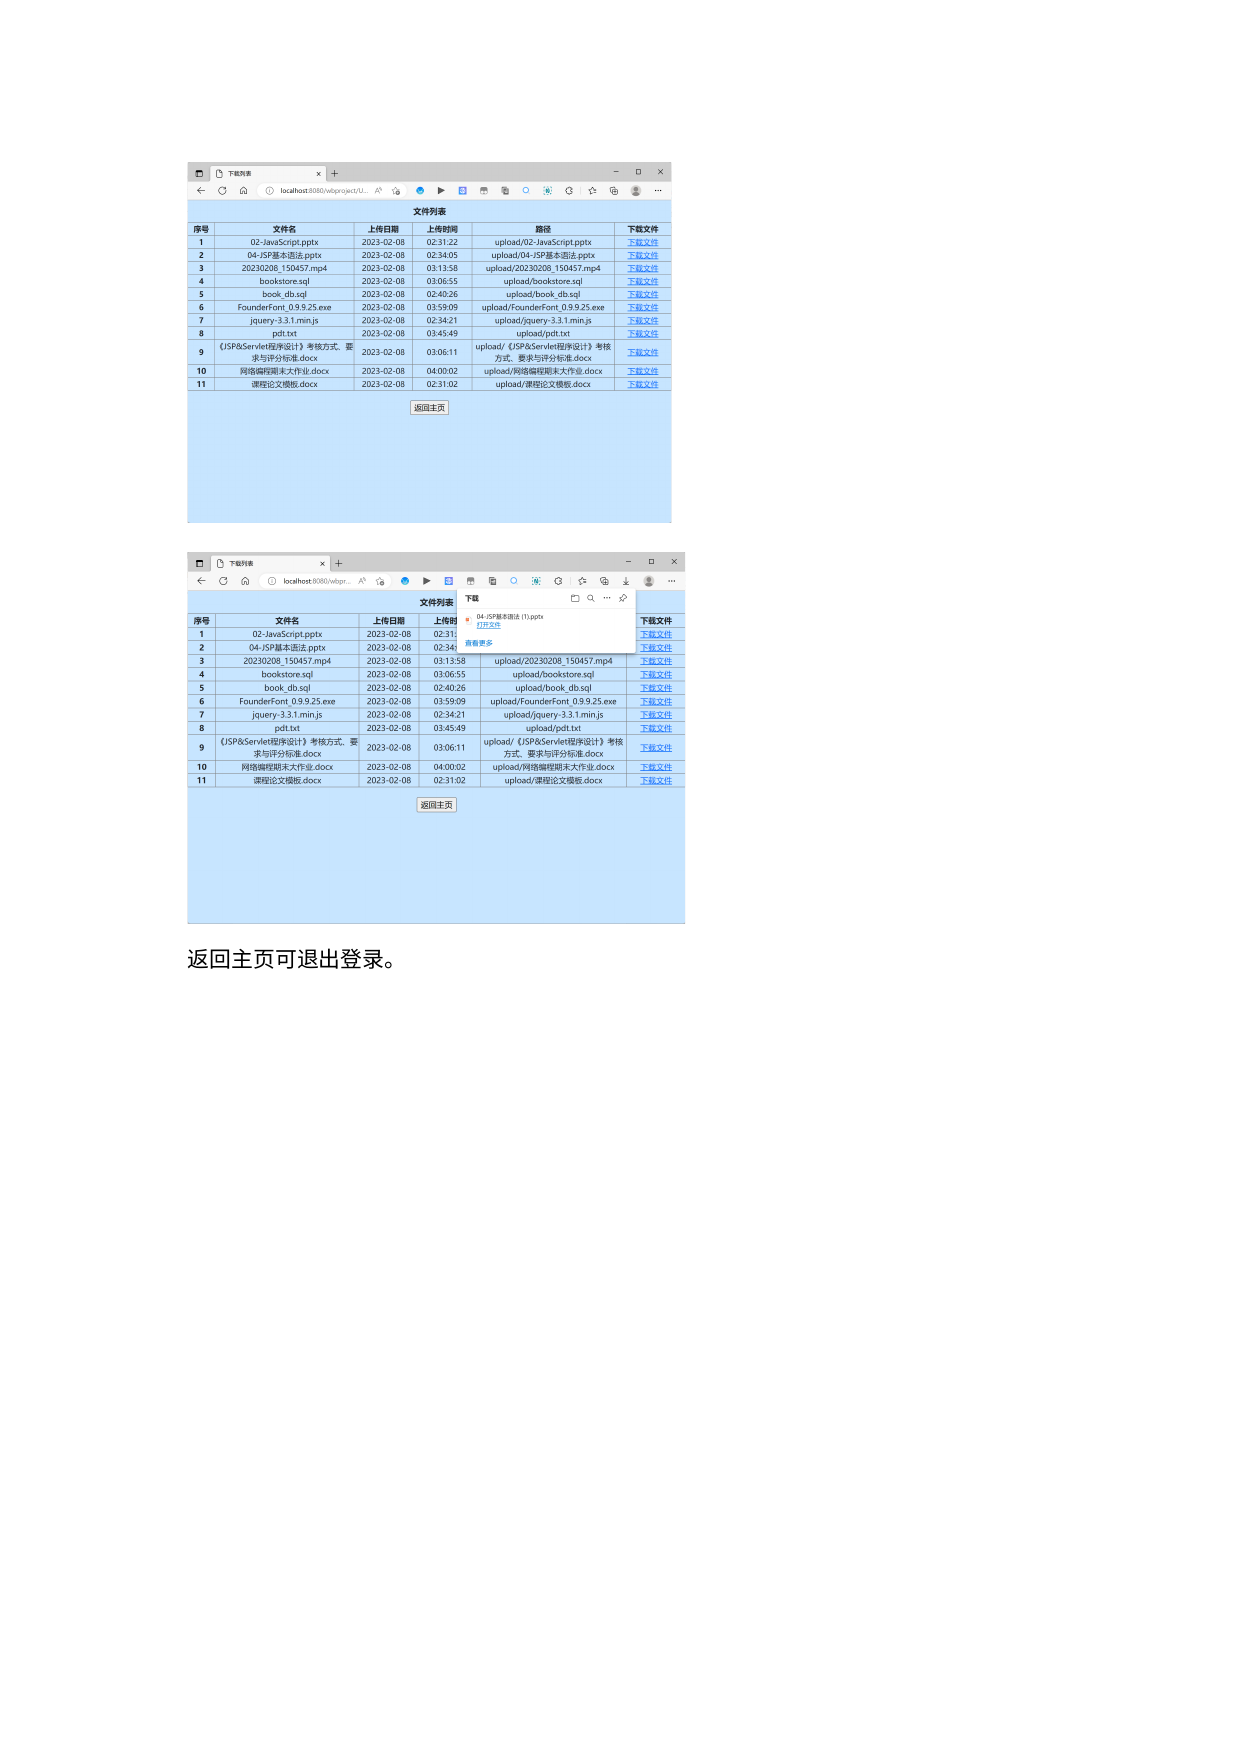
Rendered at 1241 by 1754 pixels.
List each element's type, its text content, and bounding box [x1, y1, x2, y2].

text 返回主页可退出登录。 [187, 942, 1053, 974]
picture [187, 552, 686, 924]
picture [187, 162, 672, 523]
